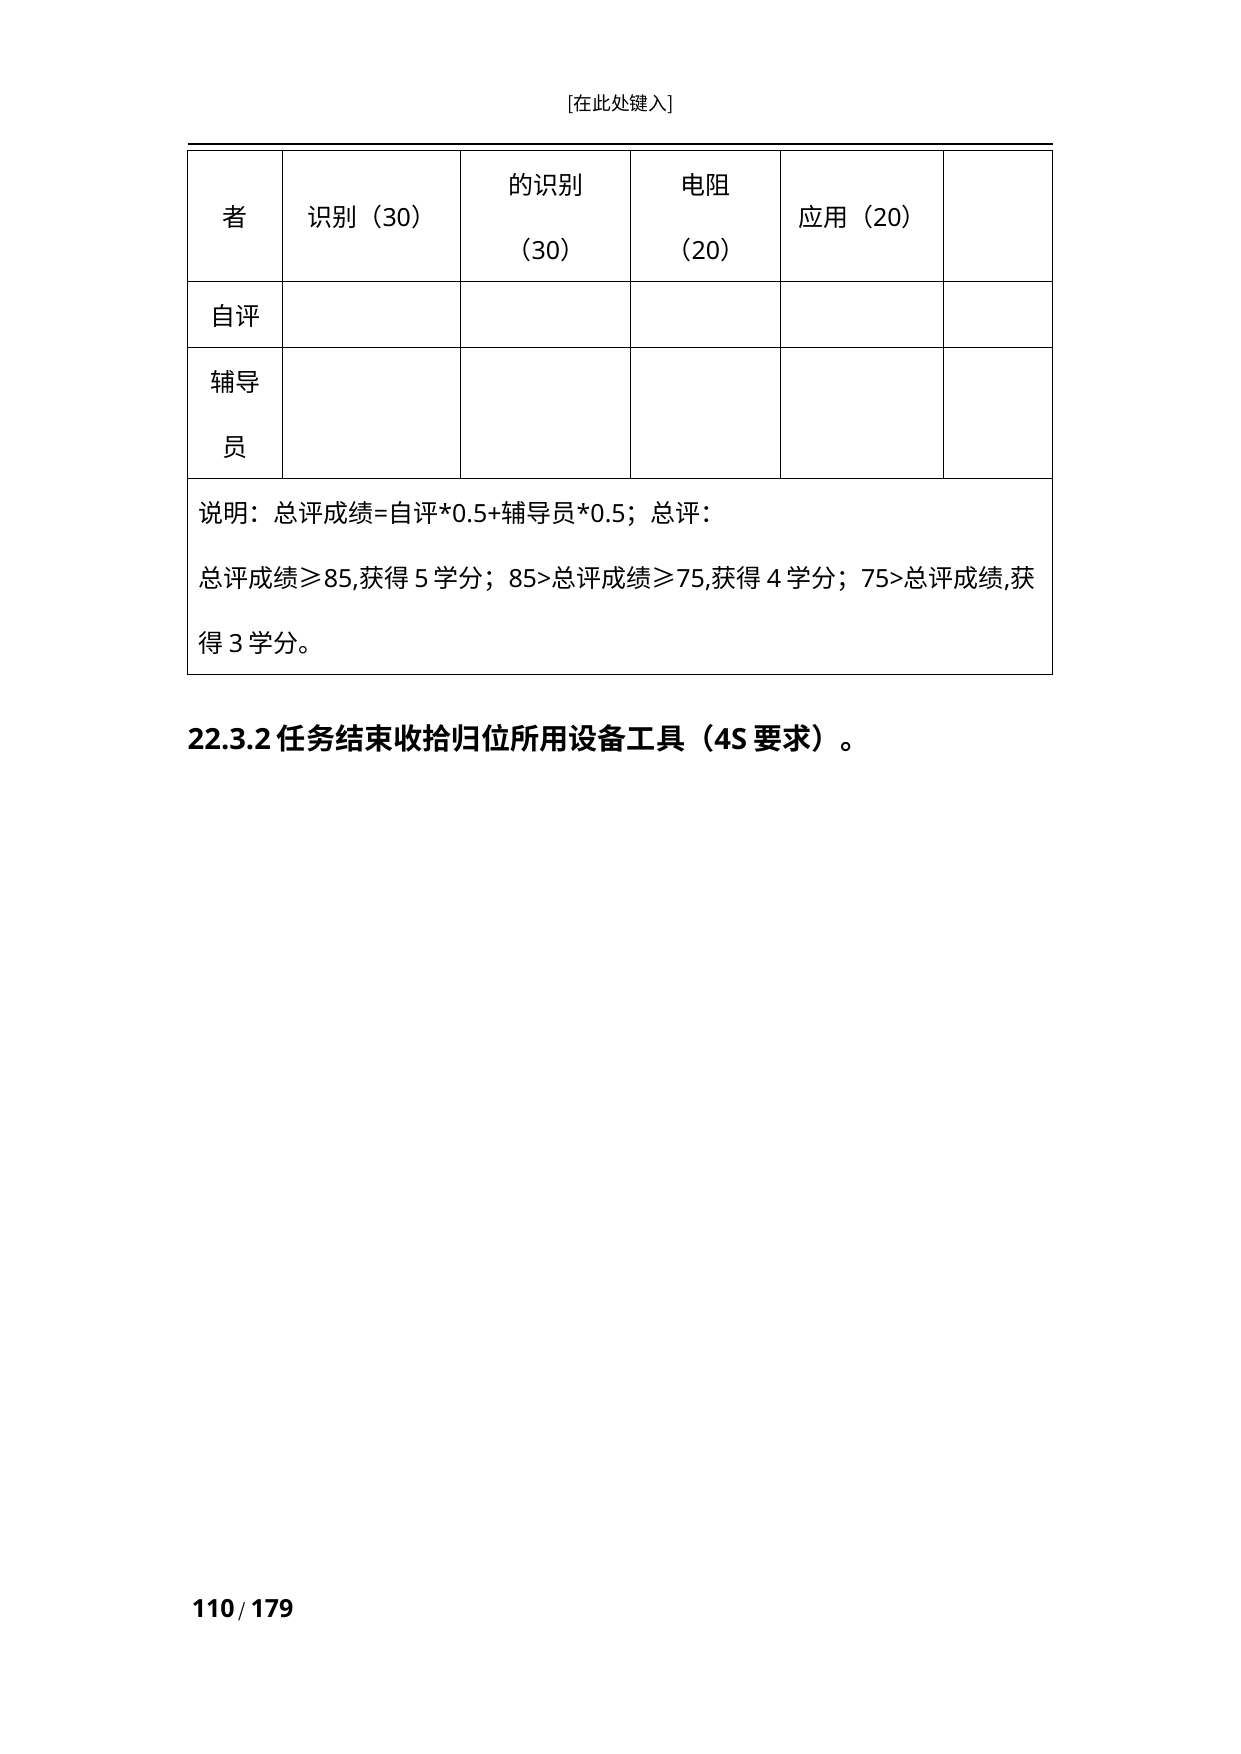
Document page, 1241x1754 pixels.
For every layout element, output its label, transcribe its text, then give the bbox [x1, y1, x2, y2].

table_header 万用表测试电阻（20） [631, 151, 780, 281]
table_cell [944, 348, 1052, 478]
table_cell [944, 282, 1052, 347]
table_cell [781, 282, 943, 347]
table_cell [461, 282, 630, 347]
table_cell 自评 [188, 282, 282, 347]
subtitle 22.3.2任务结束收拾归位所用设备工具（4S要求）。 [187, 704, 1053, 769]
table_header 评价者 [188, 151, 282, 281]
table_cell [631, 282, 780, 347]
table_cell [631, 348, 780, 478]
table_cell [283, 282, 460, 347]
table_header 成绩 [944, 151, 1052, 281]
table_cell [283, 348, 460, 478]
table_header 电阻器件的应用（20） [781, 151, 943, 281]
table_cell [461, 348, 630, 478]
table_cell 辅导员 [188, 348, 282, 478]
table_header 五色环电阻的识别（30） [461, 151, 630, 281]
table_header 四色环电阻的识别（30） [283, 151, 460, 281]
table_cell [781, 348, 943, 478]
table_cell 说明：总评成绩=自评*0.5+辅导员*0.5；总评： 总评成绩≥85,获得5学分；85>总评成绩≥75,获得4学分；75>总评成绩,获得3学分。 [188, 479, 1052, 674]
